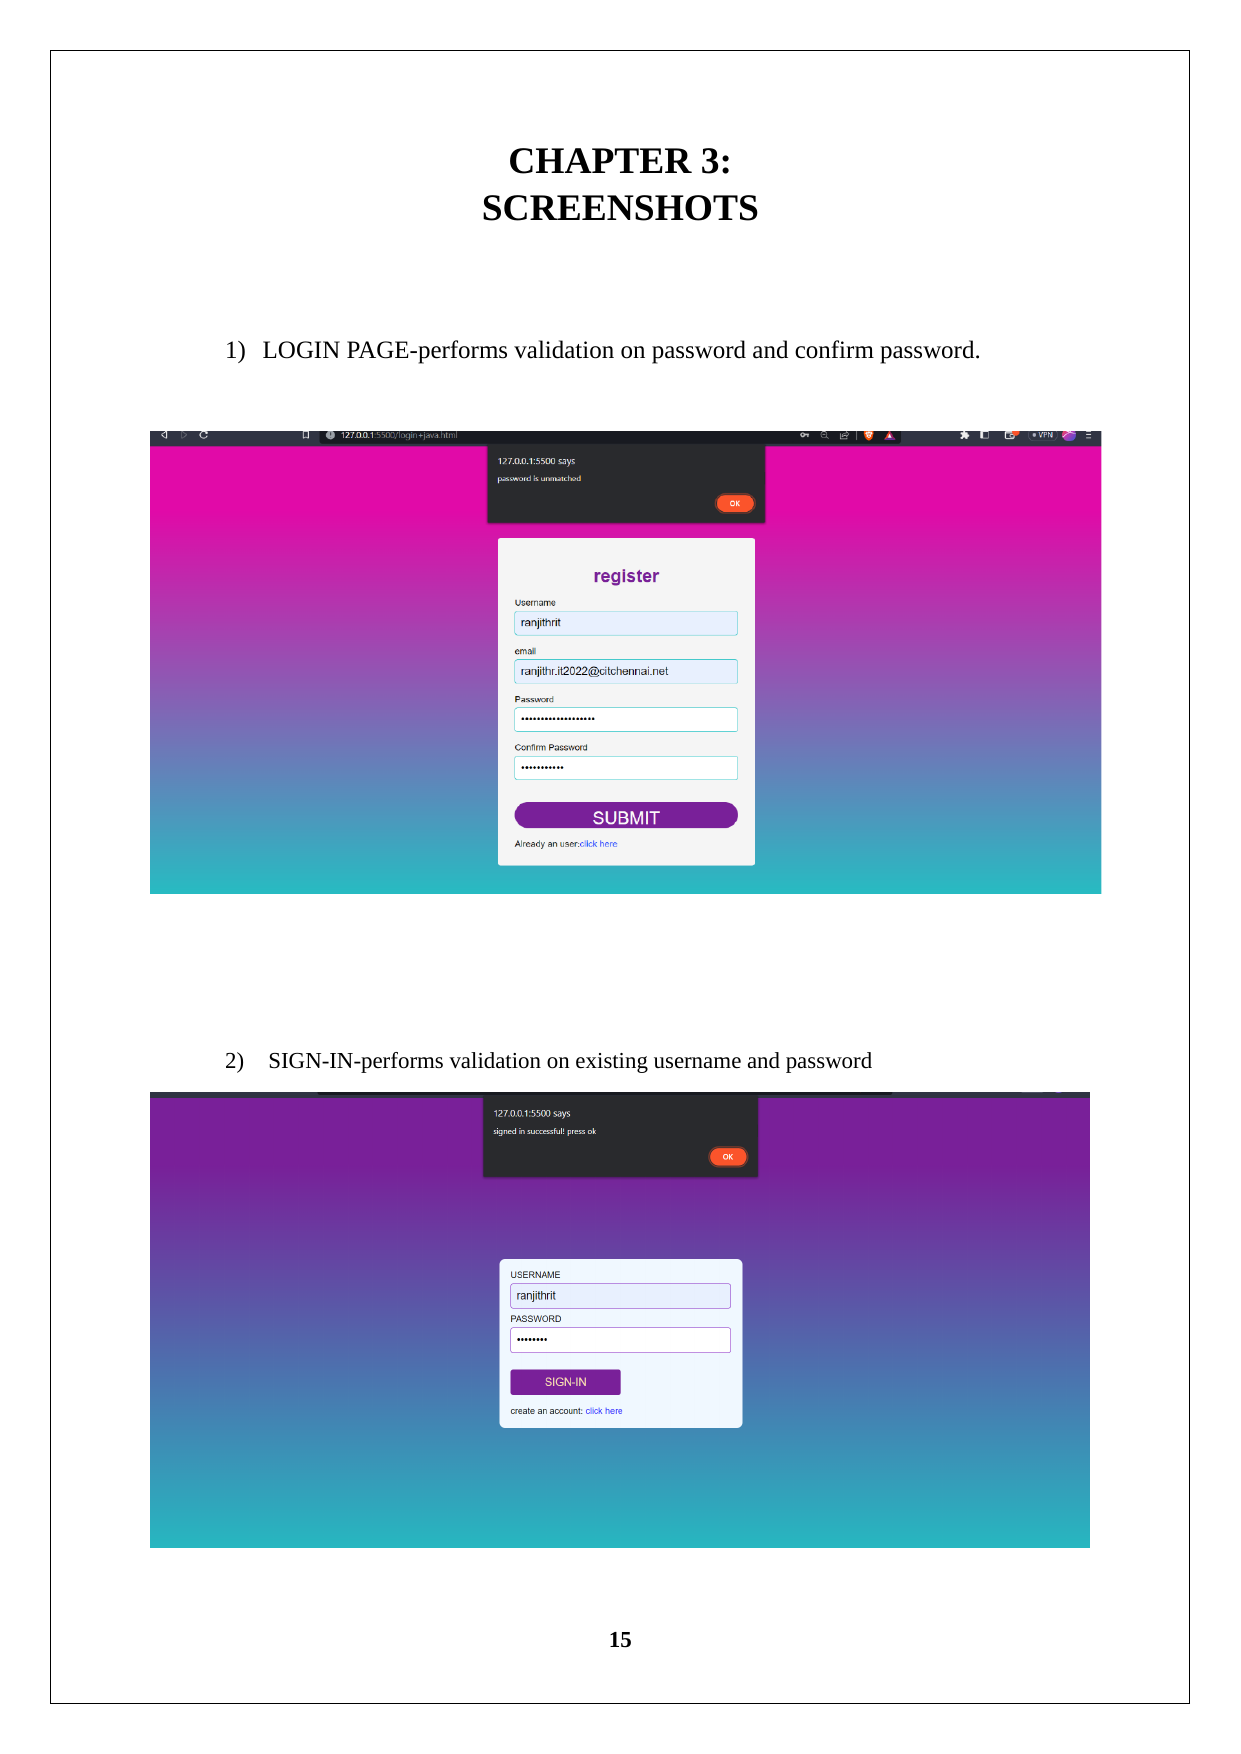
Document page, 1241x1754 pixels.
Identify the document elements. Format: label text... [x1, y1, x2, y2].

text SCREENSHOTS [150, 196, 1090, 226]
list LOGIN PAGE-performs validation on password and confirm password. [225, 336, 1090, 364]
list SIGN-IN-performs validation on existing username and password [225, 1048, 1090, 1074]
picture [150, 1092, 1090, 1548]
text CHAPTER 3: [150, 150, 1090, 180]
picture [150, 431, 1102, 894]
